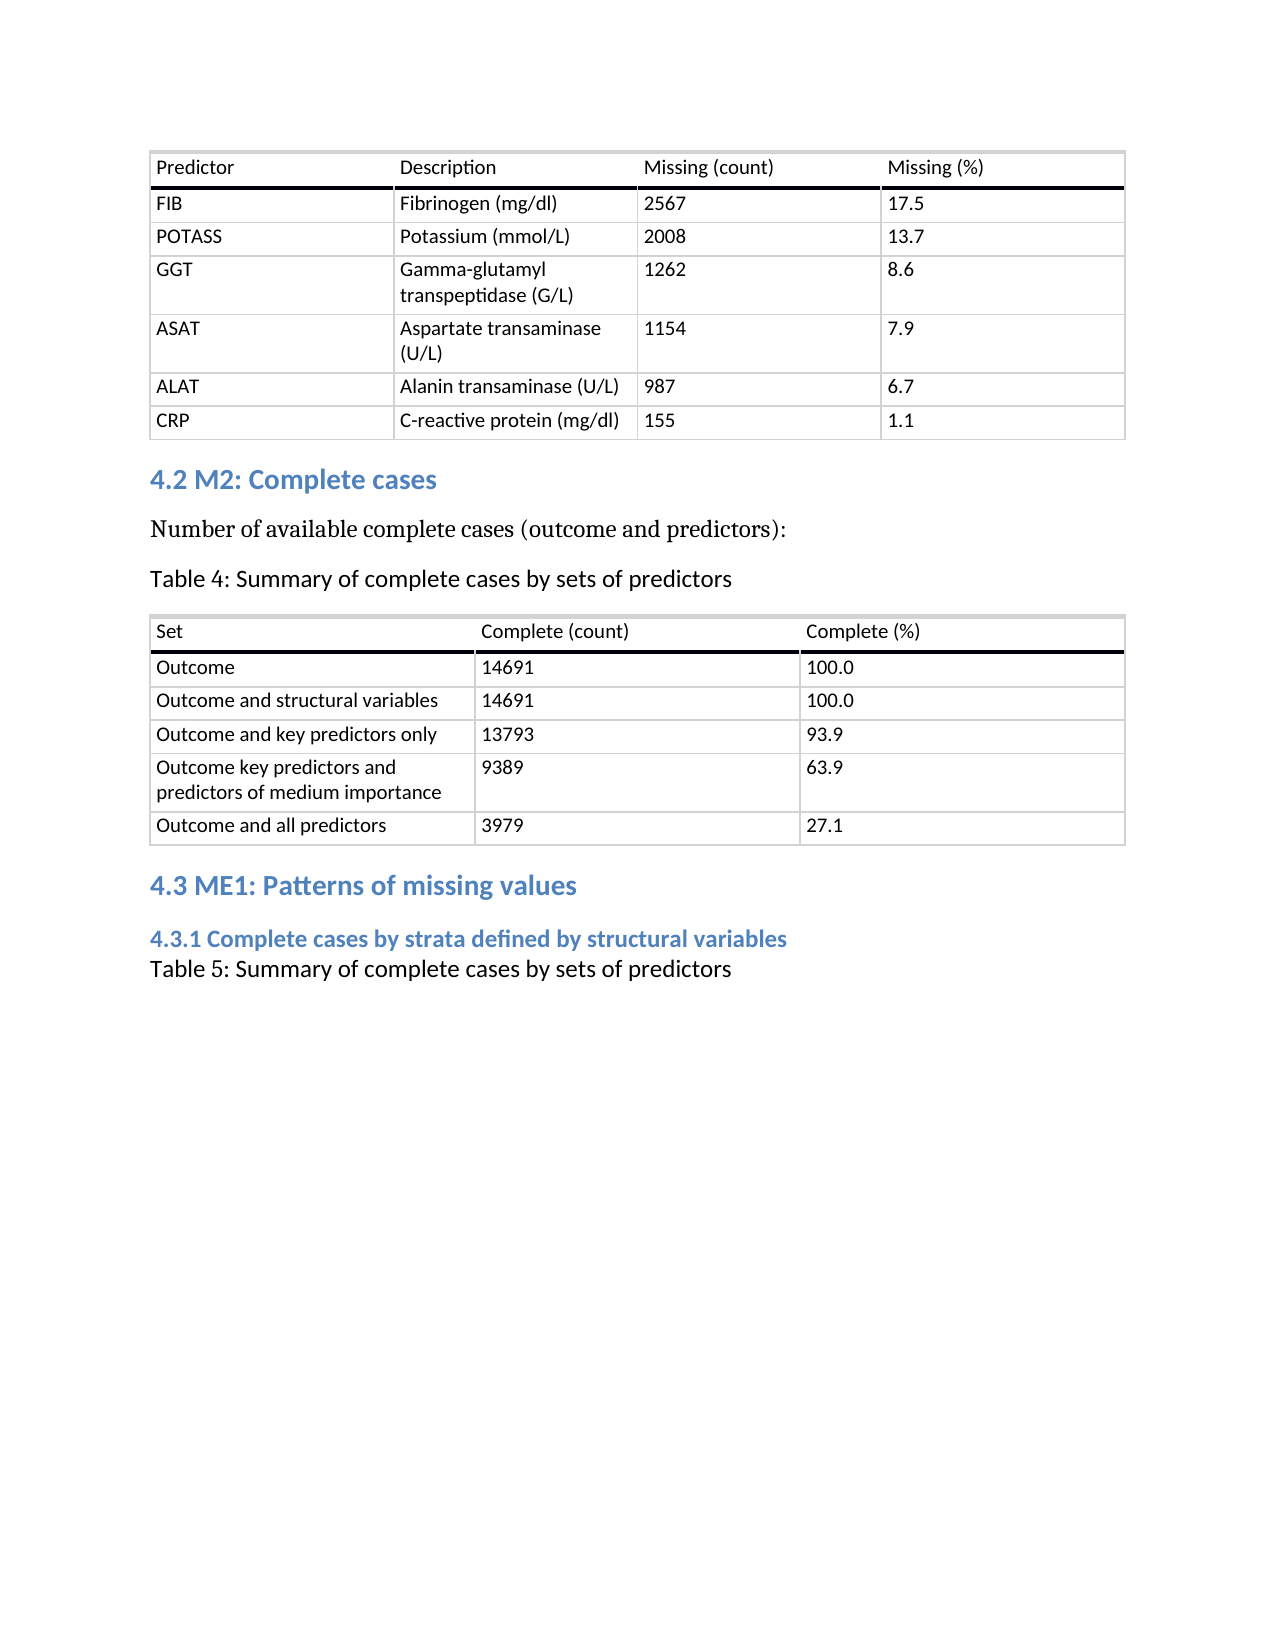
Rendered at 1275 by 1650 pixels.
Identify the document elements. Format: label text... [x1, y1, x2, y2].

text Number of available complete cases (outcome and predictors): [150, 515, 1125, 544]
table_cell FIB [151, 190, 393, 222]
table_cell Outcome key predictors and predictors of medium importance [151, 754, 474, 811]
table_cell 100.0 [801, 654, 1124, 686]
table_header Missing (%) [881, 154, 1124, 186]
table_cell 7.9 [882, 315, 1124, 372]
table_cell Gamma-glutamyl transpeptidase (G/L) [395, 257, 637, 313]
table_cell 155 [638, 407, 880, 439]
subtitle 4.3 ME1: Patterns of missing values [150, 867, 1125, 902]
table_cell 2008 [638, 223, 880, 255]
table_cell 100.0 [801, 688, 1124, 719]
table_cell 6.7 [882, 374, 1124, 405]
table_cell CRP [151, 407, 393, 439]
table_cell 1154 [638, 315, 880, 372]
table_cell Potassium (mmol/L) [395, 223, 637, 255]
table_cell Aspartate transaminase (U/L) [395, 315, 637, 372]
table_cell ASAT [151, 315, 393, 372]
table_header Description [394, 154, 637, 186]
table_cell 14691 [476, 654, 799, 686]
table_cell 987 [638, 374, 880, 405]
table_cell 2567 [638, 190, 880, 222]
table_cell 14691 [476, 688, 799, 719]
table_cell 1262 [638, 257, 880, 313]
table_cell 13.7 [882, 223, 1124, 255]
table_cell ALAT [151, 374, 393, 405]
table_cell 1.1 [882, 407, 1124, 439]
table_cell 93.9 [801, 721, 1124, 752]
table_cell 63.9 [801, 754, 1124, 811]
table_cell 27.1 [801, 813, 1124, 844]
table_header Missing (count) [638, 154, 881, 186]
table_header Set [151, 619, 475, 650]
table_cell 3979 [476, 813, 799, 844]
table_cell Fibrinogen (mg/dl) [395, 190, 637, 222]
subtitle 4.2 M2: Complete cases [150, 461, 1125, 497]
table_cell Outcome and structural variables [151, 688, 474, 719]
table_header Complete (%) [800, 619, 1124, 650]
table_cell 13793 [476, 721, 799, 752]
table_cell 17.5 [882, 190, 1124, 222]
table_cell Outcome and all predictors [151, 813, 474, 844]
table_cell Outcome [151, 654, 474, 686]
table_cell 9389 [476, 754, 799, 811]
table_cell GGT [151, 257, 393, 313]
table_cell Alanin transaminase (U/L) [395, 374, 637, 405]
table_cell Outcome and key predictors only [151, 721, 474, 752]
table_cell POTASS [151, 223, 393, 255]
table_cell C-reactive protein (mg/dl) [395, 407, 637, 439]
table_header Complete (count) [475, 619, 800, 650]
table_header Predictor [151, 154, 394, 186]
subtitle 4.3.1 Complete cases by strata defined by structural variables [150, 923, 1125, 954]
table_cell 8.6 [882, 257, 1124, 313]
